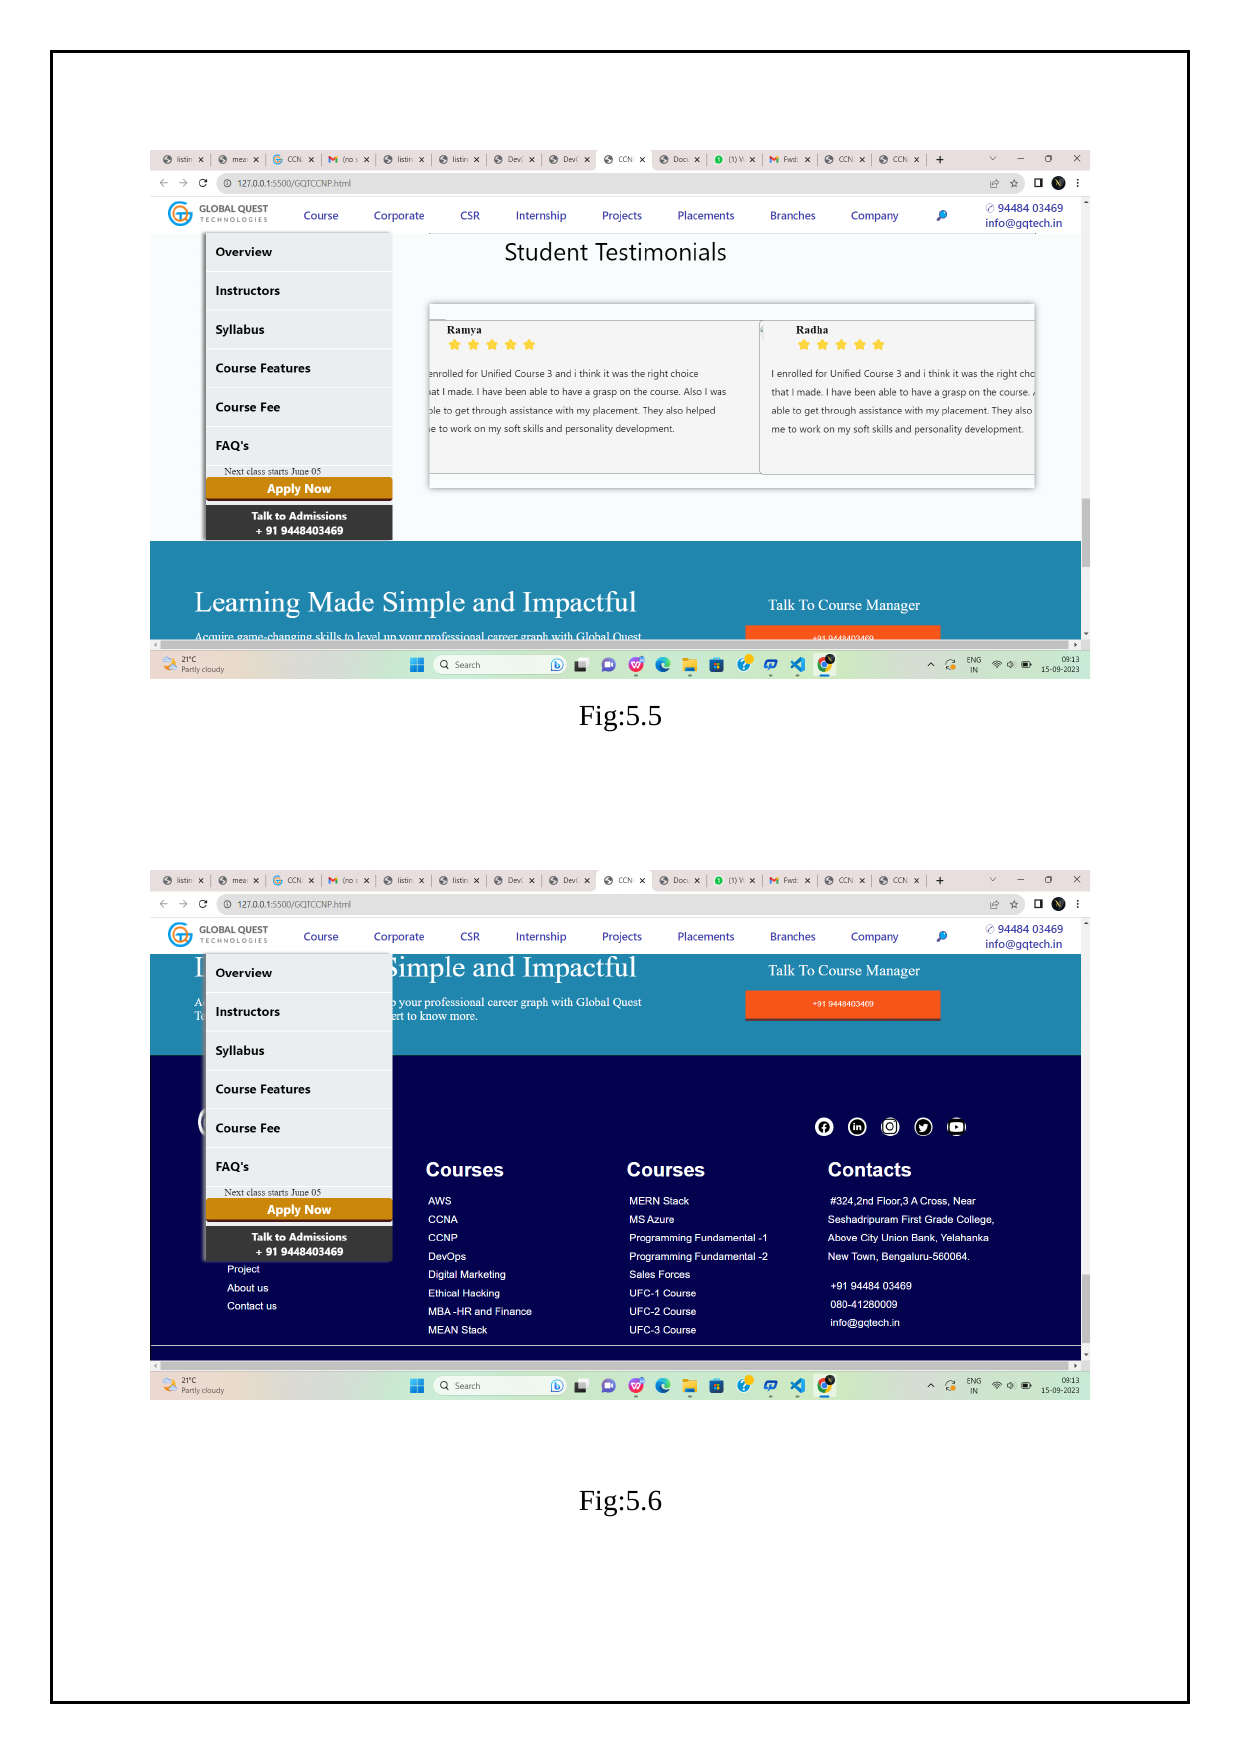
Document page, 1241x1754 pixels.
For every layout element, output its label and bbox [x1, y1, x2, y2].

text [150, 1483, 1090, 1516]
picture [150, 870, 1091, 1400]
picture [150, 150, 1091, 679]
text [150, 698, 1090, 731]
